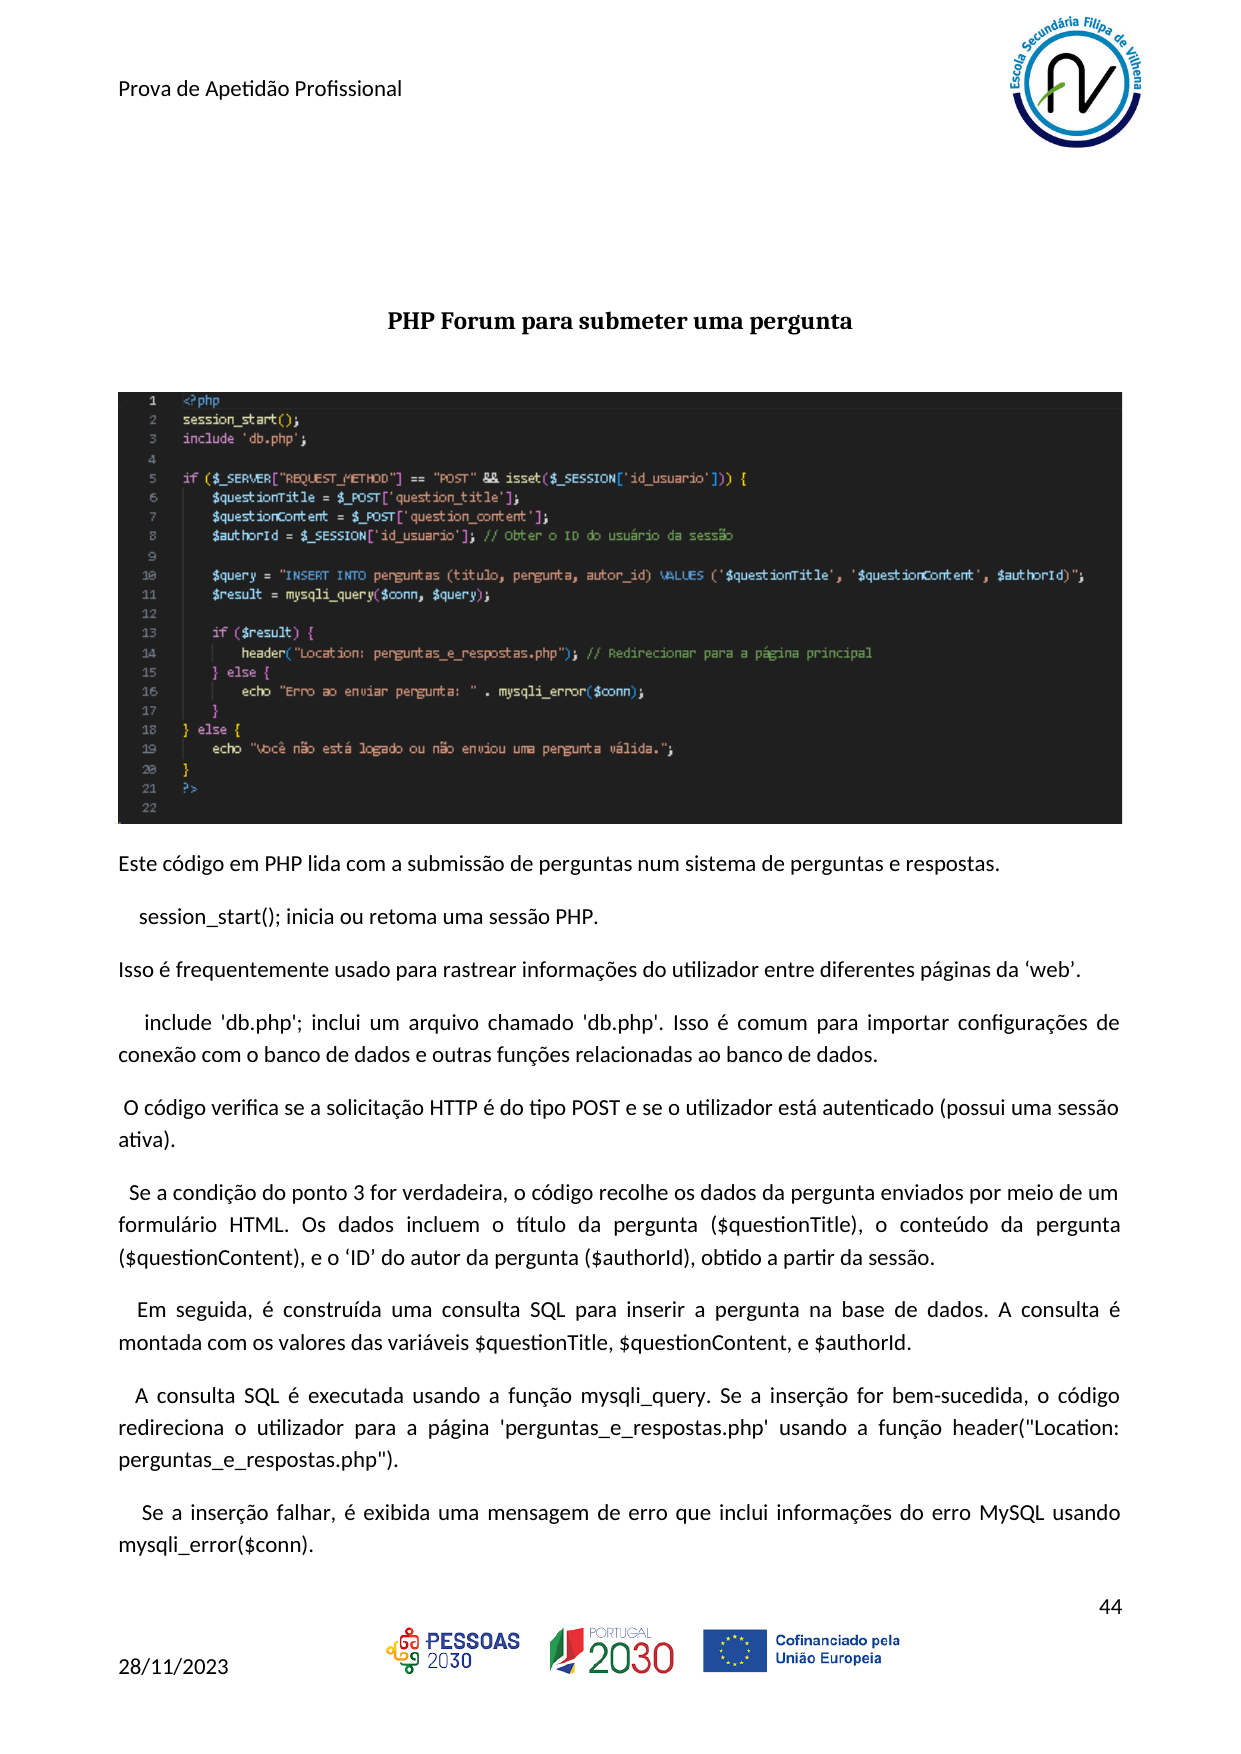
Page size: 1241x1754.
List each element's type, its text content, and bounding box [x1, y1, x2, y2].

text O código verifica se a solicitação HTTP é do tipo POST e se o utilizador está autenticado (possui uma sessão ativa). [118, 1093, 1122, 1153]
picture [118, 392, 1123, 824]
text Se a condição do ponto 3 for verdadeira, o código recolhe os dados da pergunta enviados por meio de um formulário HTML. Os dados incluem o título da pergunta ($questionTitle), o conteúdo da pergunta ($questionContent), e o ‘ID’ do autor da pergunta ($authorId), obtido a partir da sessão. [118, 1178, 1122, 1271]
text session_start(); inicia ou retoma uma sessão PHP. [118, 902, 1122, 930]
text Este código em PHP lida com a submissão de perguntas num sistema de perguntas e respostas. [118, 849, 1122, 877]
text include 'db.php'; inclui um arquivo chamado 'db.php'. Isso é comum para importar configurações de conexão com o banco de dados e outras funções relacionadas ao banco de dados. [118, 1008, 1122, 1068]
text A consulta SQL é executada usando a função mysqli_query. Se a inserção for bem-sucedida, o código redireciona o utilizador para a página 'perguntas_e_respostas.php' usando a função header("Location: perguntas_e_respostas.php"). [118, 1381, 1122, 1473]
picture [1009, 15, 1142, 148]
text Isso é frequentemente usado para rastrear informações do utilizador entre diferentes páginas da ‘web’. [118, 955, 1122, 983]
subtitle PHP Forum para submeter uma pergunta [118, 307, 1122, 336]
picture [373, 1620, 914, 1675]
text Em seguida, é construída uma consulta SQL para inserir a pergunta na base de dados. A consulta é montada com os valores das variáveis $questionTitle, $questionContent, e $authorId. [118, 1296, 1122, 1356]
text Se a inserção falhar, é exibida uma mensagem de erro que inclui informações do erro MySQL usando mysqli_error($conn). [118, 1498, 1122, 1558]
